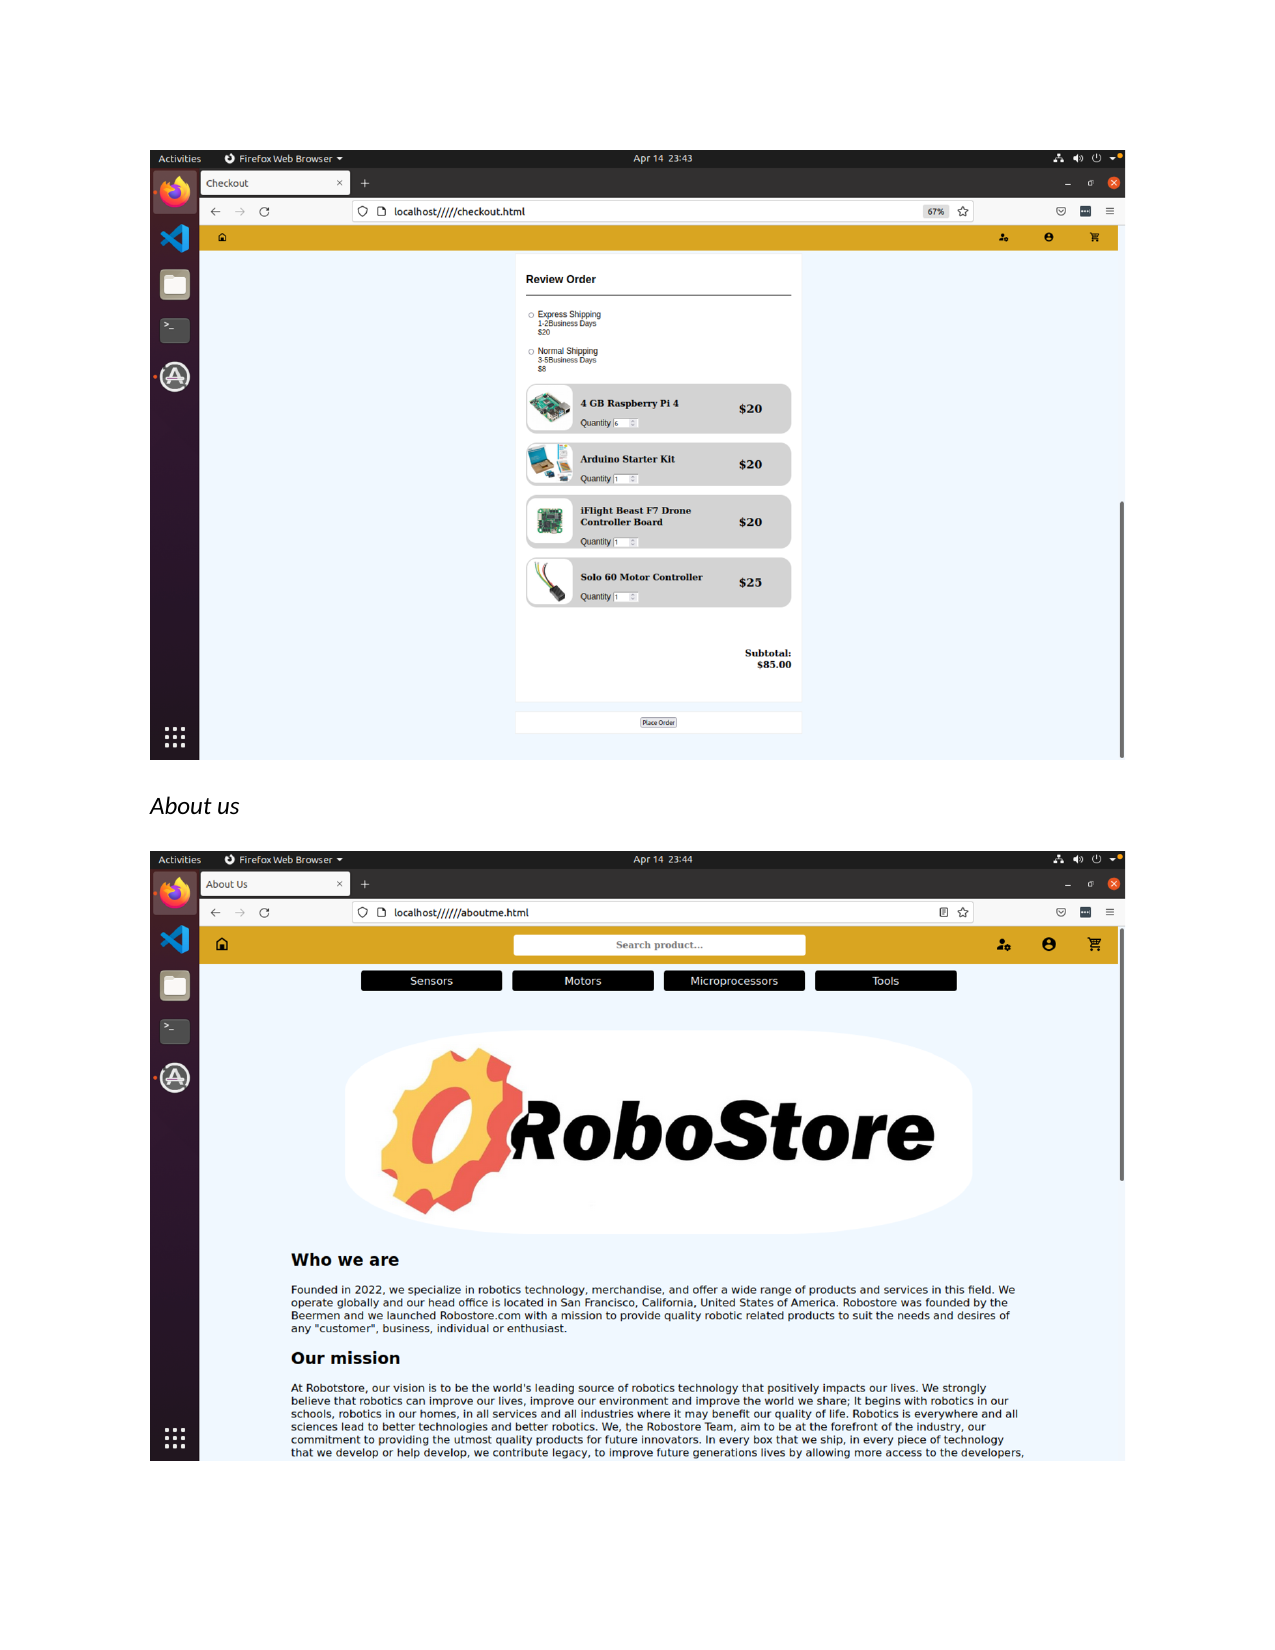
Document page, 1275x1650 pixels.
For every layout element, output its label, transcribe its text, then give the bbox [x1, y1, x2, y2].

picture [150, 150, 1125, 760]
text About us [150, 790, 1125, 820]
picture [150, 851, 1125, 1461]
